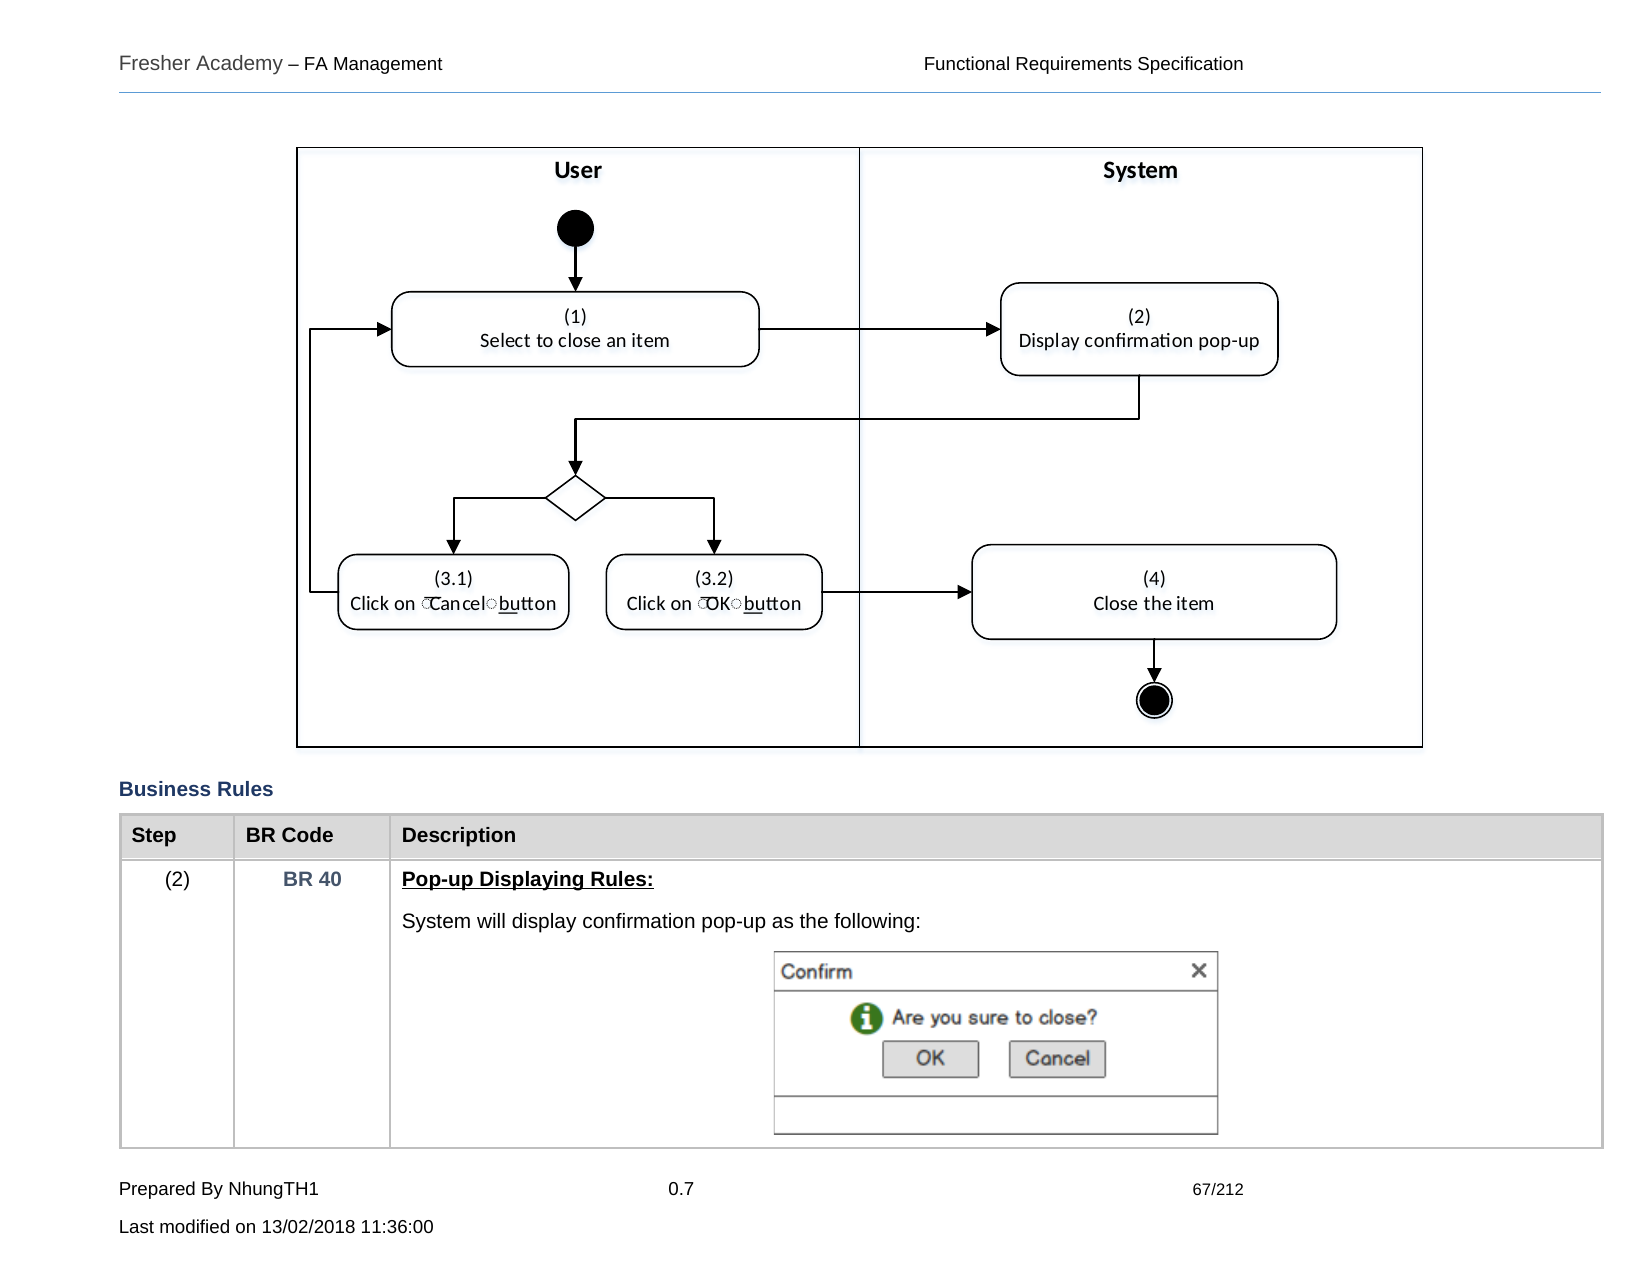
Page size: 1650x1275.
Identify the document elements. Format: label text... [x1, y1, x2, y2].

table_cell BR 40 [235, 861, 389, 1147]
table_header Description [391, 816, 1601, 858]
table_cell (2) [122, 861, 233, 1147]
table_cell Pop-up Displaying Rules: System will display confirmation pop-up as the following: [391, 861, 1601, 1147]
picture [773, 951, 1219, 1135]
table_header Step [122, 816, 233, 858]
text Business Rules [118, 777, 1601, 801]
table_header BR Code [235, 816, 389, 858]
